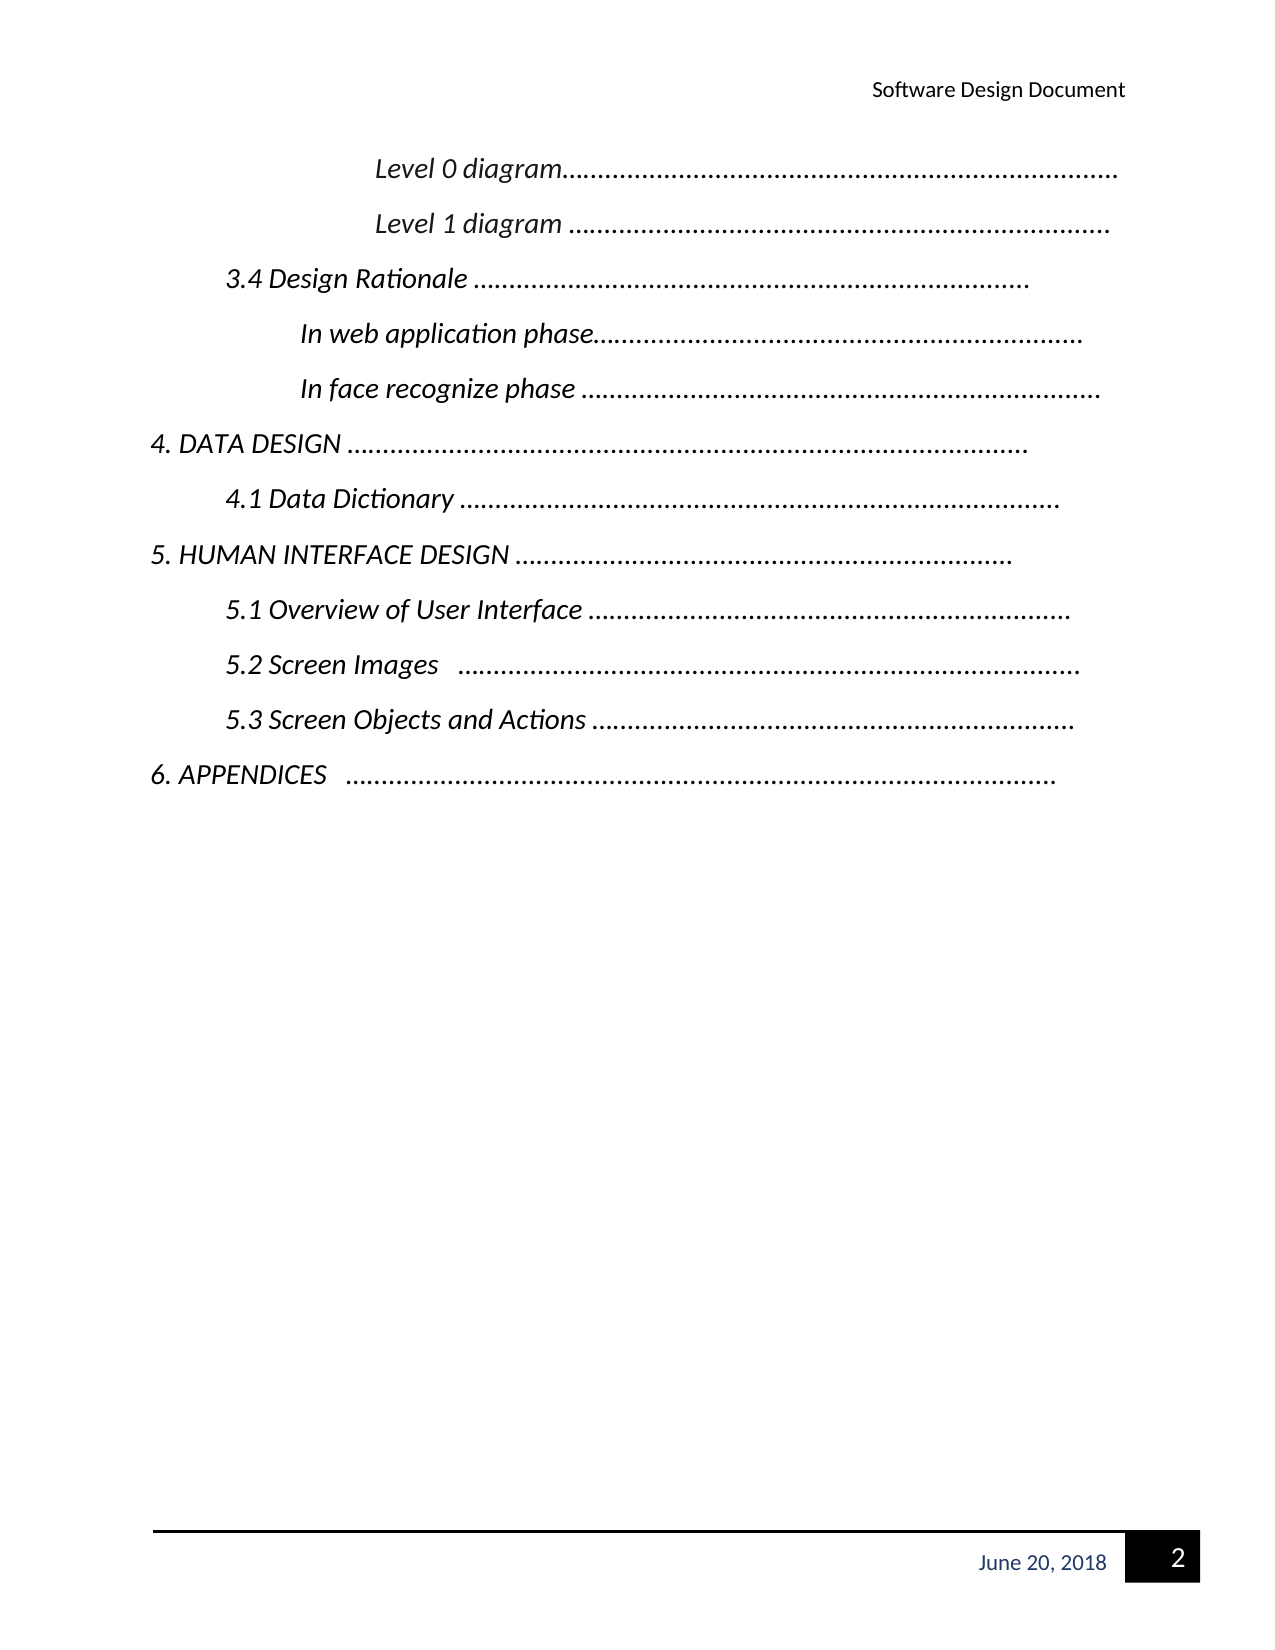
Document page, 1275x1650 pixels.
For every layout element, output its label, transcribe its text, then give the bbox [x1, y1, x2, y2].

text 4. DATA DESIGN ….......................................................................................... [150, 426, 1125, 461]
text 5. HUMAN INTERFACE DESIGN …................................................................. [150, 536, 1125, 571]
text 5.3 Screen Objects and Actions …............................................................... [225, 701, 1125, 737]
text Level 0 diagram…......................................................................... [375, 150, 1125, 186]
text 5.2 Screen Images ….................................................................................. [225, 646, 1125, 682]
text 4.1 Data Dictionary …............................................................................... [225, 481, 1125, 516]
text 6. APPENDICES ….............................................................................................. [150, 756, 1125, 792]
text In face recognize phase ….................................................................... [300, 370, 1125, 406]
text Level 1 diagram …....................................................................... [375, 205, 1125, 241]
text 3.4 Design Rationale …......................................................................... [225, 260, 1125, 296]
text 5.1 Overview of User Interface …............................................................... [225, 591, 1125, 626]
text In web application phase…................................................................ [300, 315, 1125, 351]
